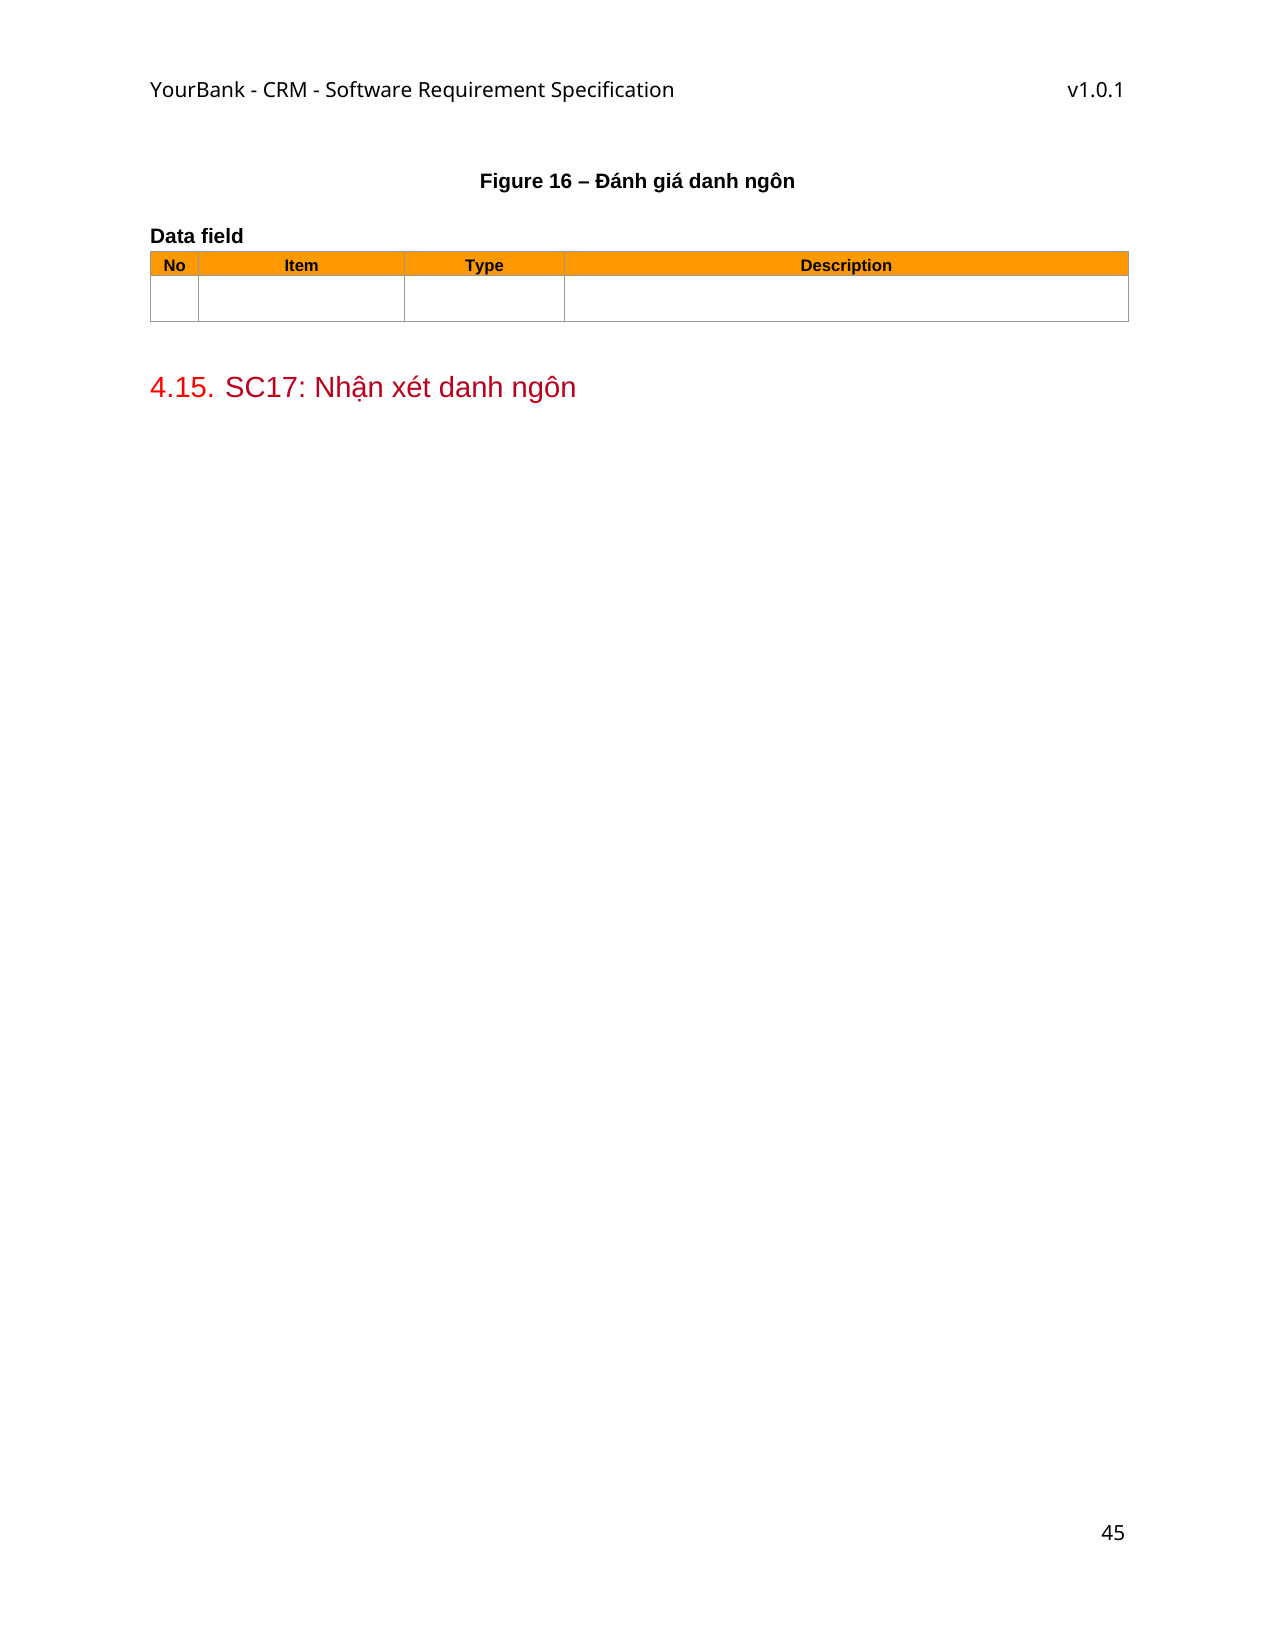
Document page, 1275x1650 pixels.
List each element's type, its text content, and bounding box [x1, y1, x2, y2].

table_header Item [199, 252, 404, 275]
table_cell [405, 276, 564, 321]
subtitle SC17: Nhận xét danh ngôn [150, 370, 1125, 403]
text Data field [150, 224, 1125, 248]
table_header No [151, 252, 198, 275]
table_cell [565, 276, 1128, 321]
table_header Type [405, 252, 564, 275]
table_cell [151, 276, 198, 321]
table_cell [199, 276, 404, 321]
text Figure 16 – Đánh giá danh ngôn [150, 169, 1125, 193]
table_header Description [565, 252, 1128, 275]
